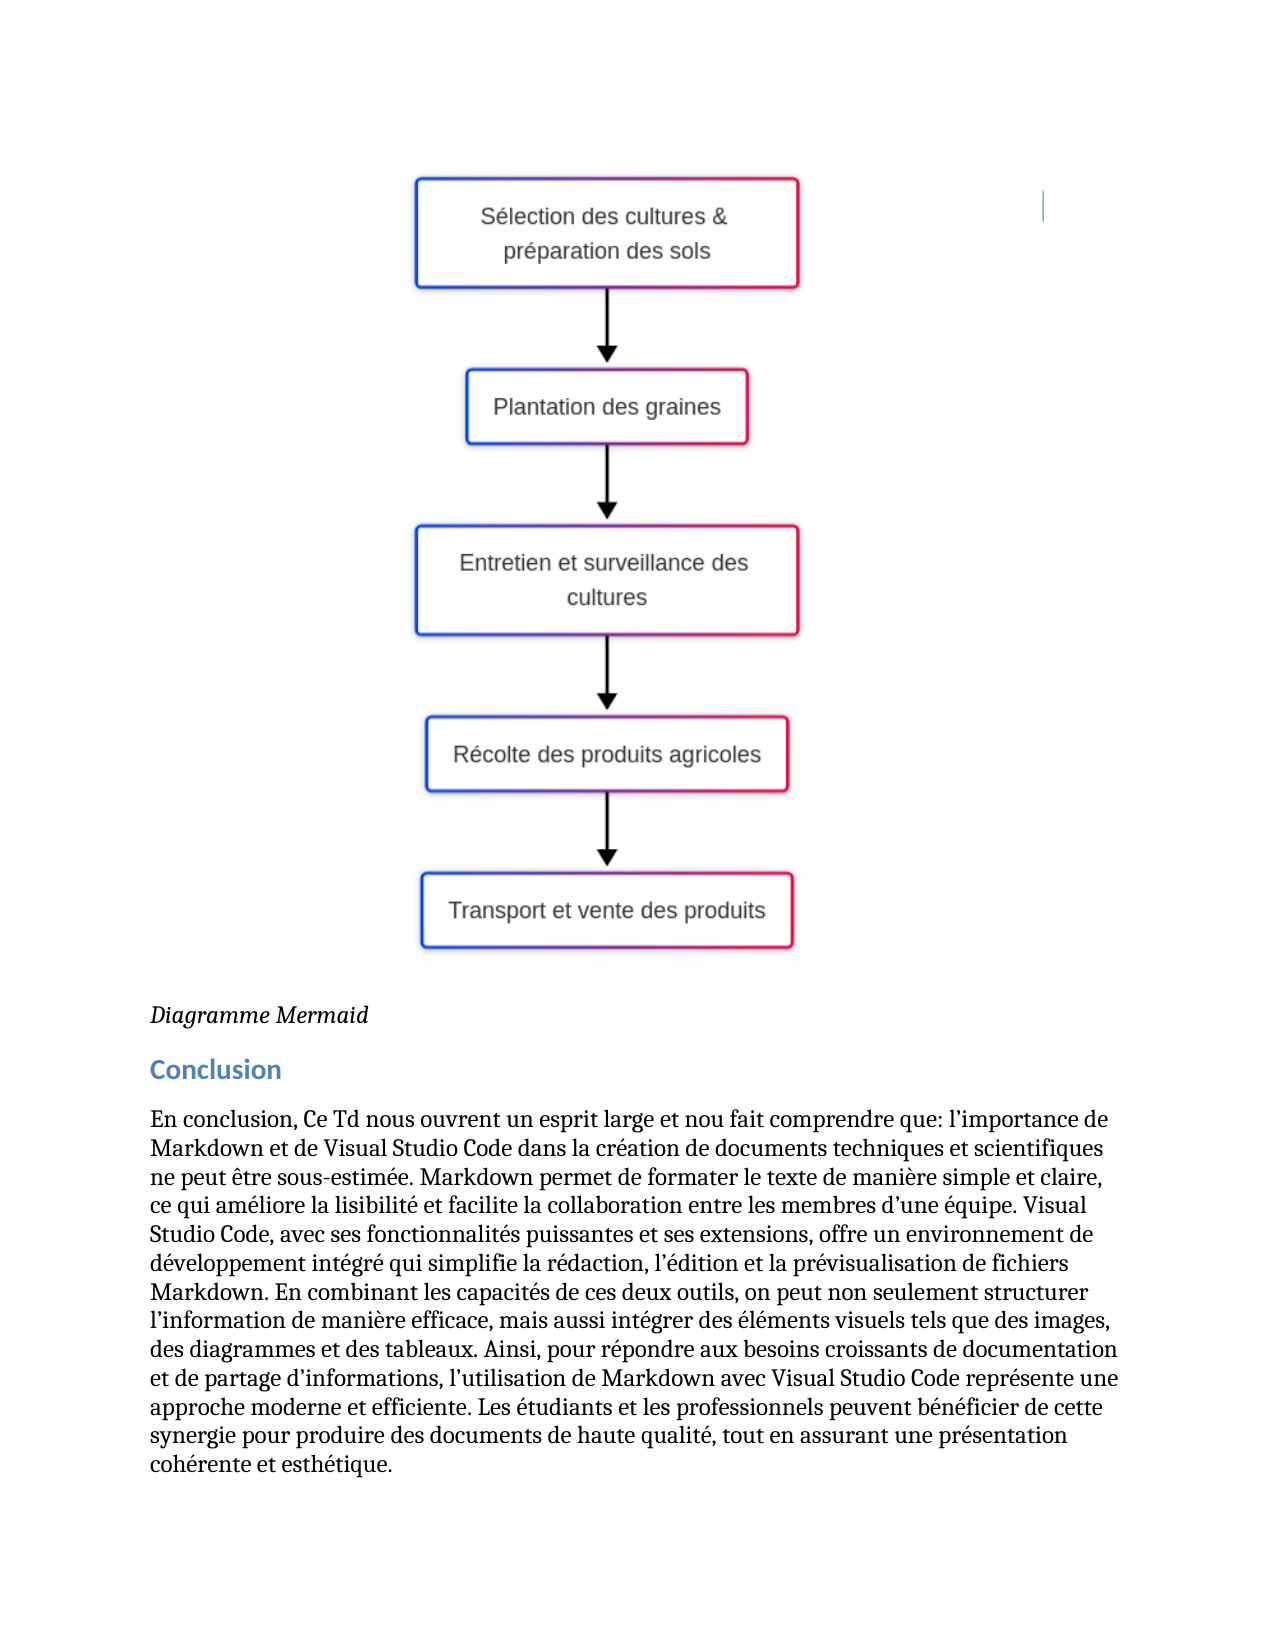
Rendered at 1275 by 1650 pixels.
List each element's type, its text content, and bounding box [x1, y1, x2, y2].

picture [168, 150, 1044, 981]
subtitle Conclusion [150, 1051, 1125, 1086]
text En conclusion, Ce Td nous ouvrent un esprit large et nou fait comprendre que: l’importance de Markdown et de Visual Studio Code dans la création de documents techniques et scientifiques ne peut être sous-estimée. Markdown permet de formater le texte de manière simple et claire, ce qui améliore la lisibilité et facilite la collaboration entre les membres d’une équipe. Visual Studio Code, avec ses fonctionnalités puissantes et ses extensions, offre un environnement de développement intégré qui simplifie la rédaction, l’édition et la prévisualisation de fichiers Markdown. En combinant les capacités de ces deux outils, on peut non seulement structurer l’information de manière efficace, mais aussi intégrer des éléments visuels tels que des images, des diagrammes et des tableaux. Ainsi, pour répondre aux besoins croissants de documentation et de partage d’informations, l’utilisation de Markdown avec Visual Studio Code représente une approche moderne et efficiente. Les étudiants et les professionnels peuvent bénéficier de cette synergie pour produire des documents de haute qualité, tout en assurant une présentation cohérente et esthétique. [150, 1105, 1125, 1479]
text Diagramme Mermaid [150, 1001, 1125, 1030]
